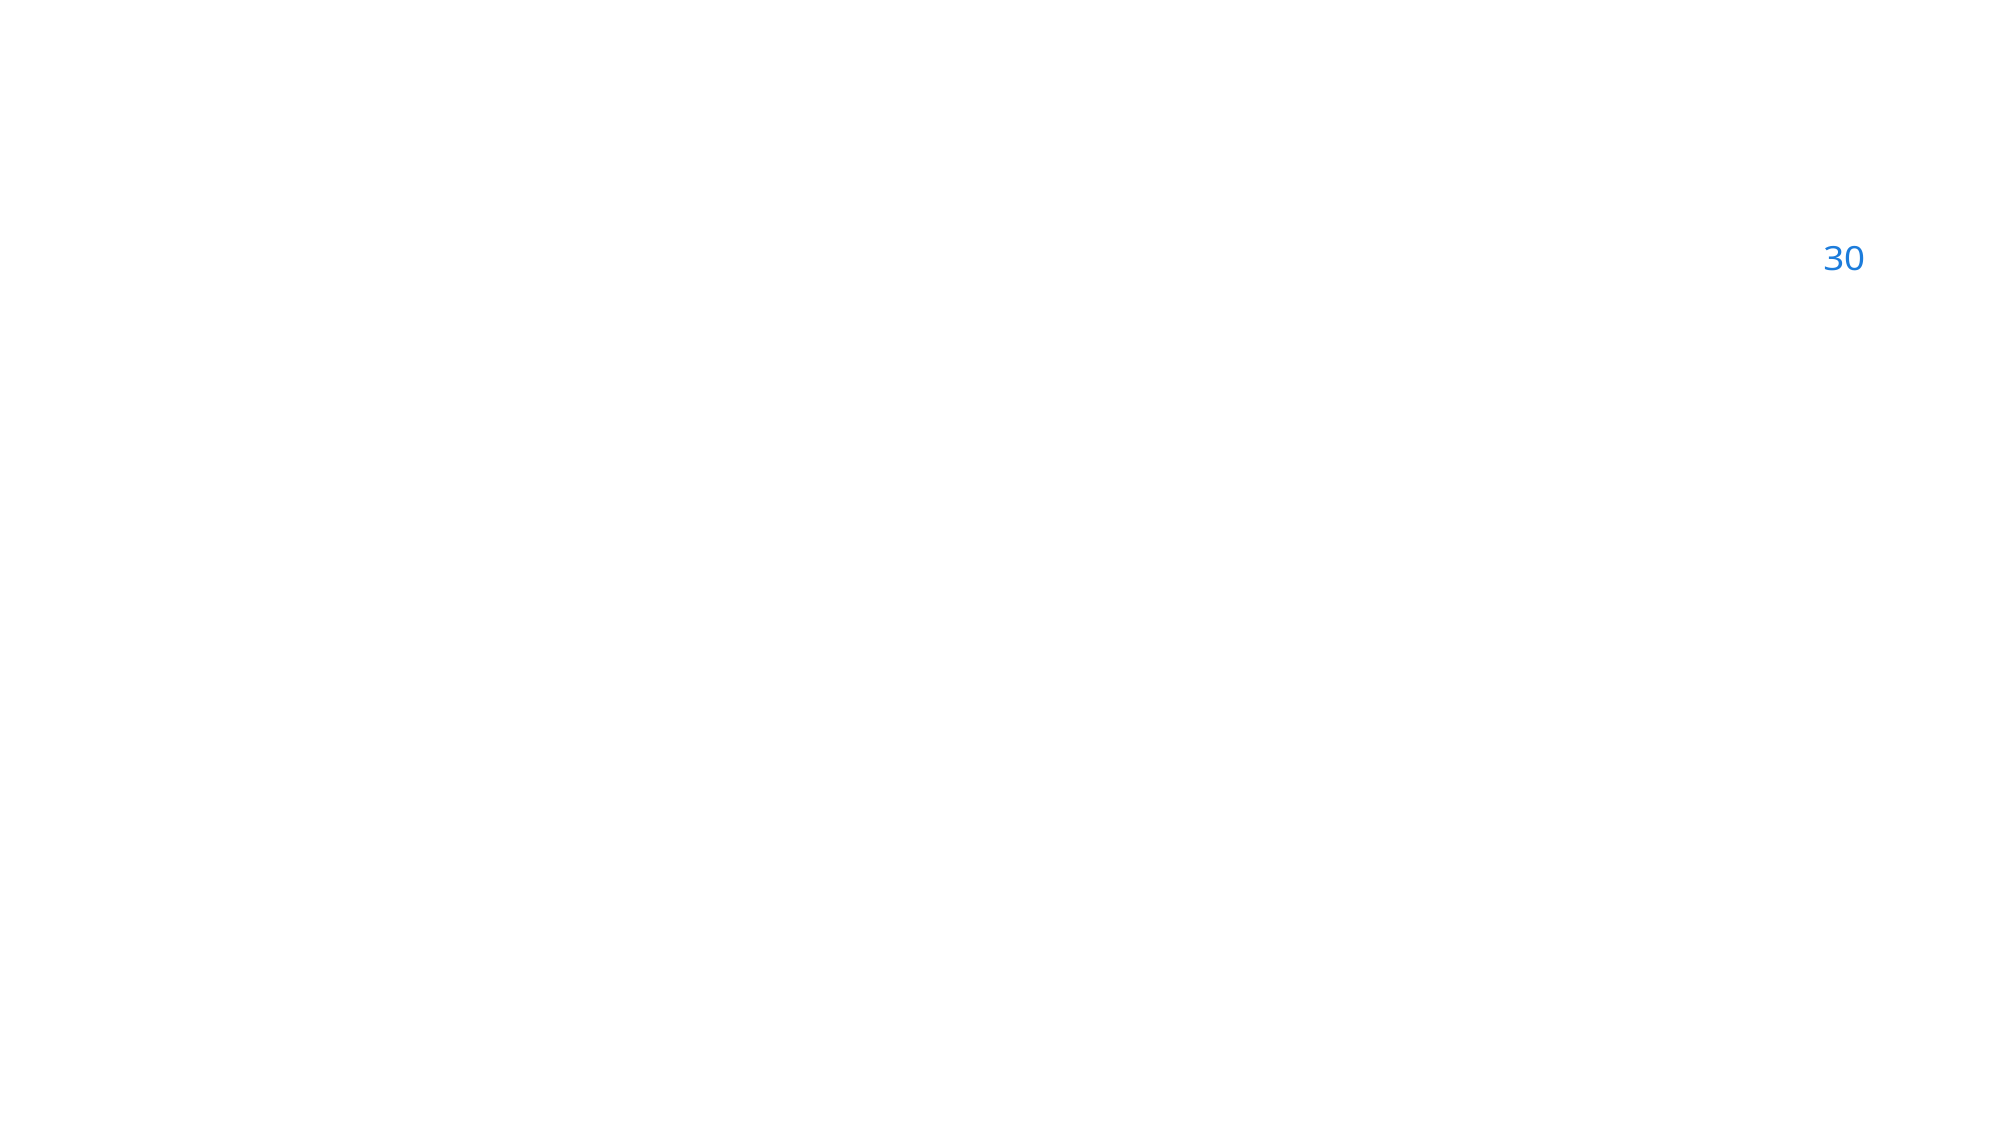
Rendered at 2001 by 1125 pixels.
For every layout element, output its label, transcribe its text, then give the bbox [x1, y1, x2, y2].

text 30 [0, 234, 1865, 280]
